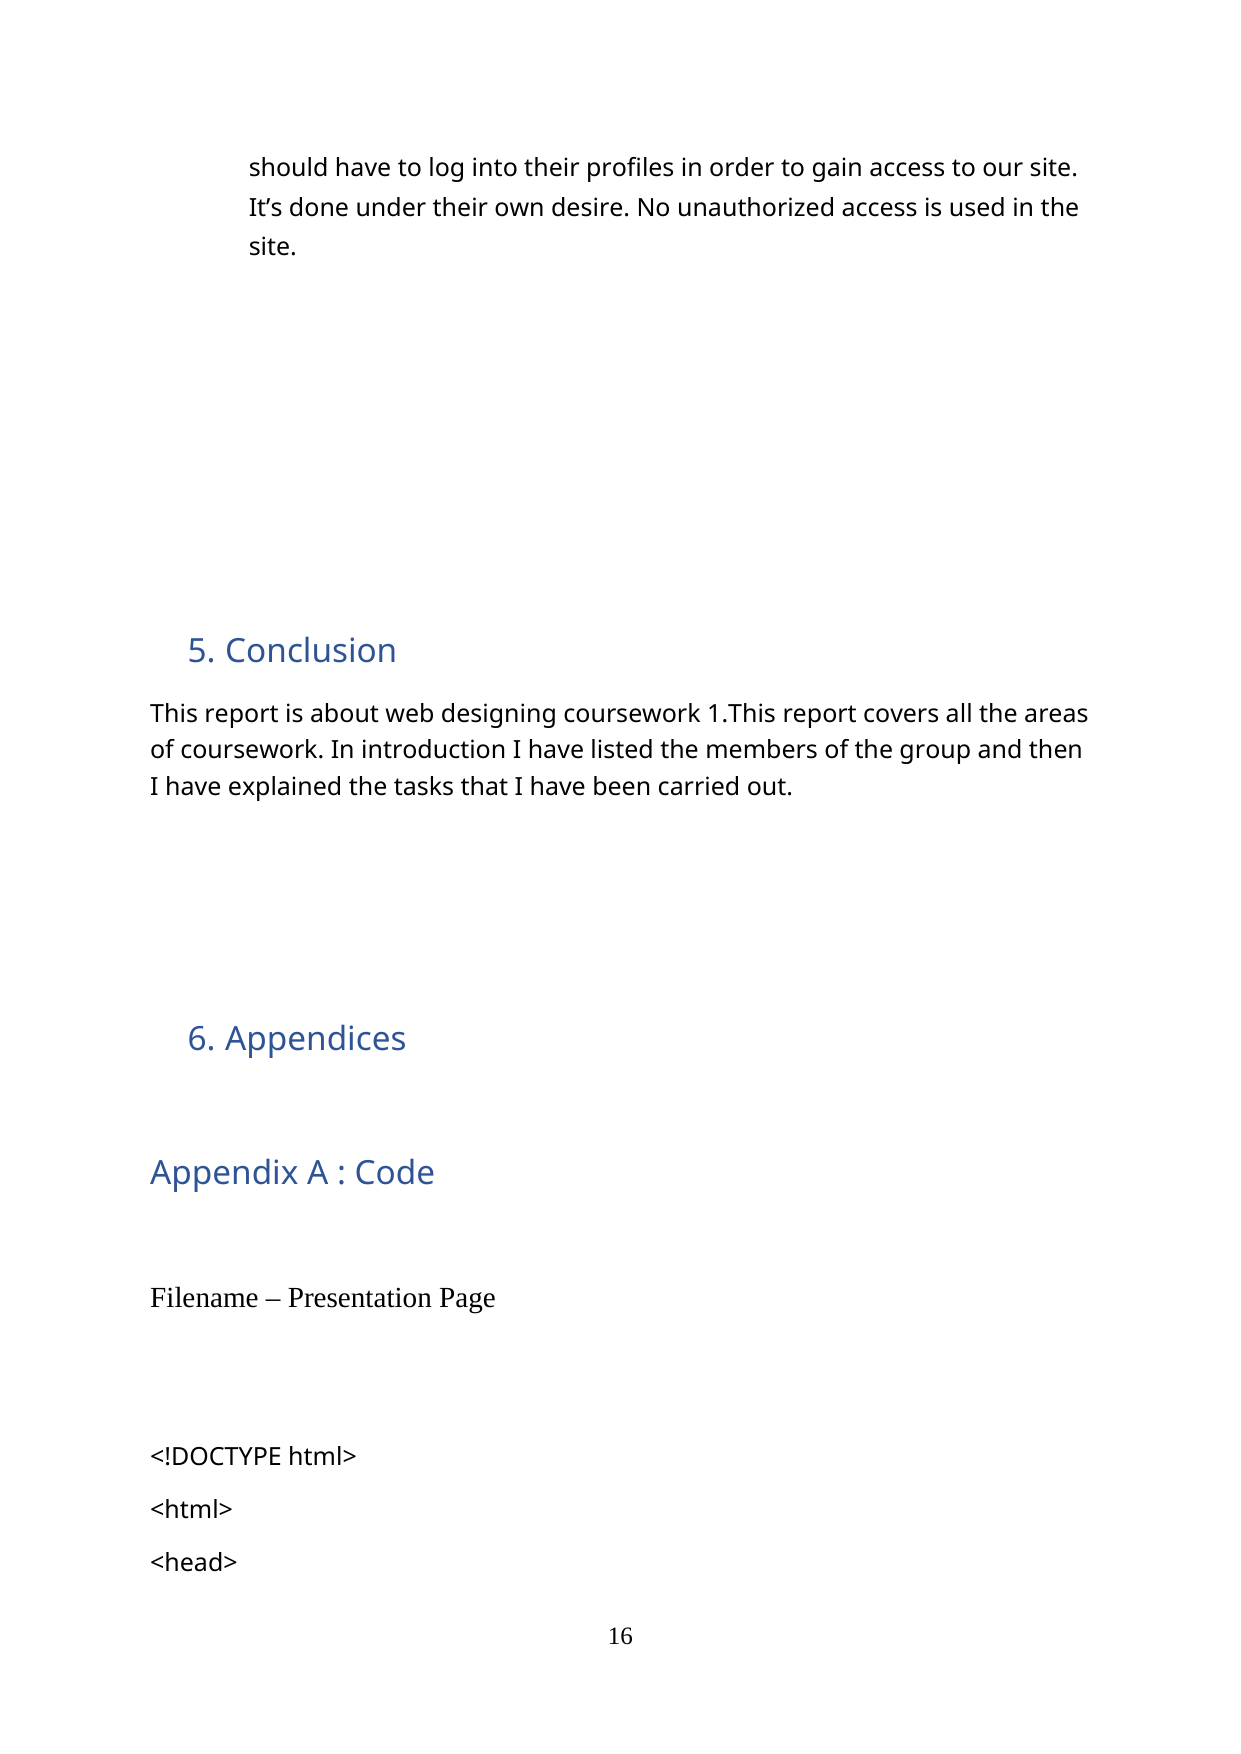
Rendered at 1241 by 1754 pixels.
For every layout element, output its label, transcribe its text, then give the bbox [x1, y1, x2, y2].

text <html> [150, 1492, 1090, 1526]
subtitle Appendices [187, 1015, 1090, 1060]
text This report is about web designing coursework 1.This report covers all the areas of coursework. In introduction I have listed the members of the group and then I have explained the tasks that I have been carried out. [150, 695, 1090, 803]
text <!DOCTYPE html> [150, 1438, 1090, 1472]
text Filename – Presentation Page [150, 1280, 1090, 1313]
subtitle Conclusion [187, 627, 1090, 673]
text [248, 150, 1090, 262]
text <head> [150, 1545, 1090, 1579]
text Appendix A : Code [150, 1148, 1090, 1194]
